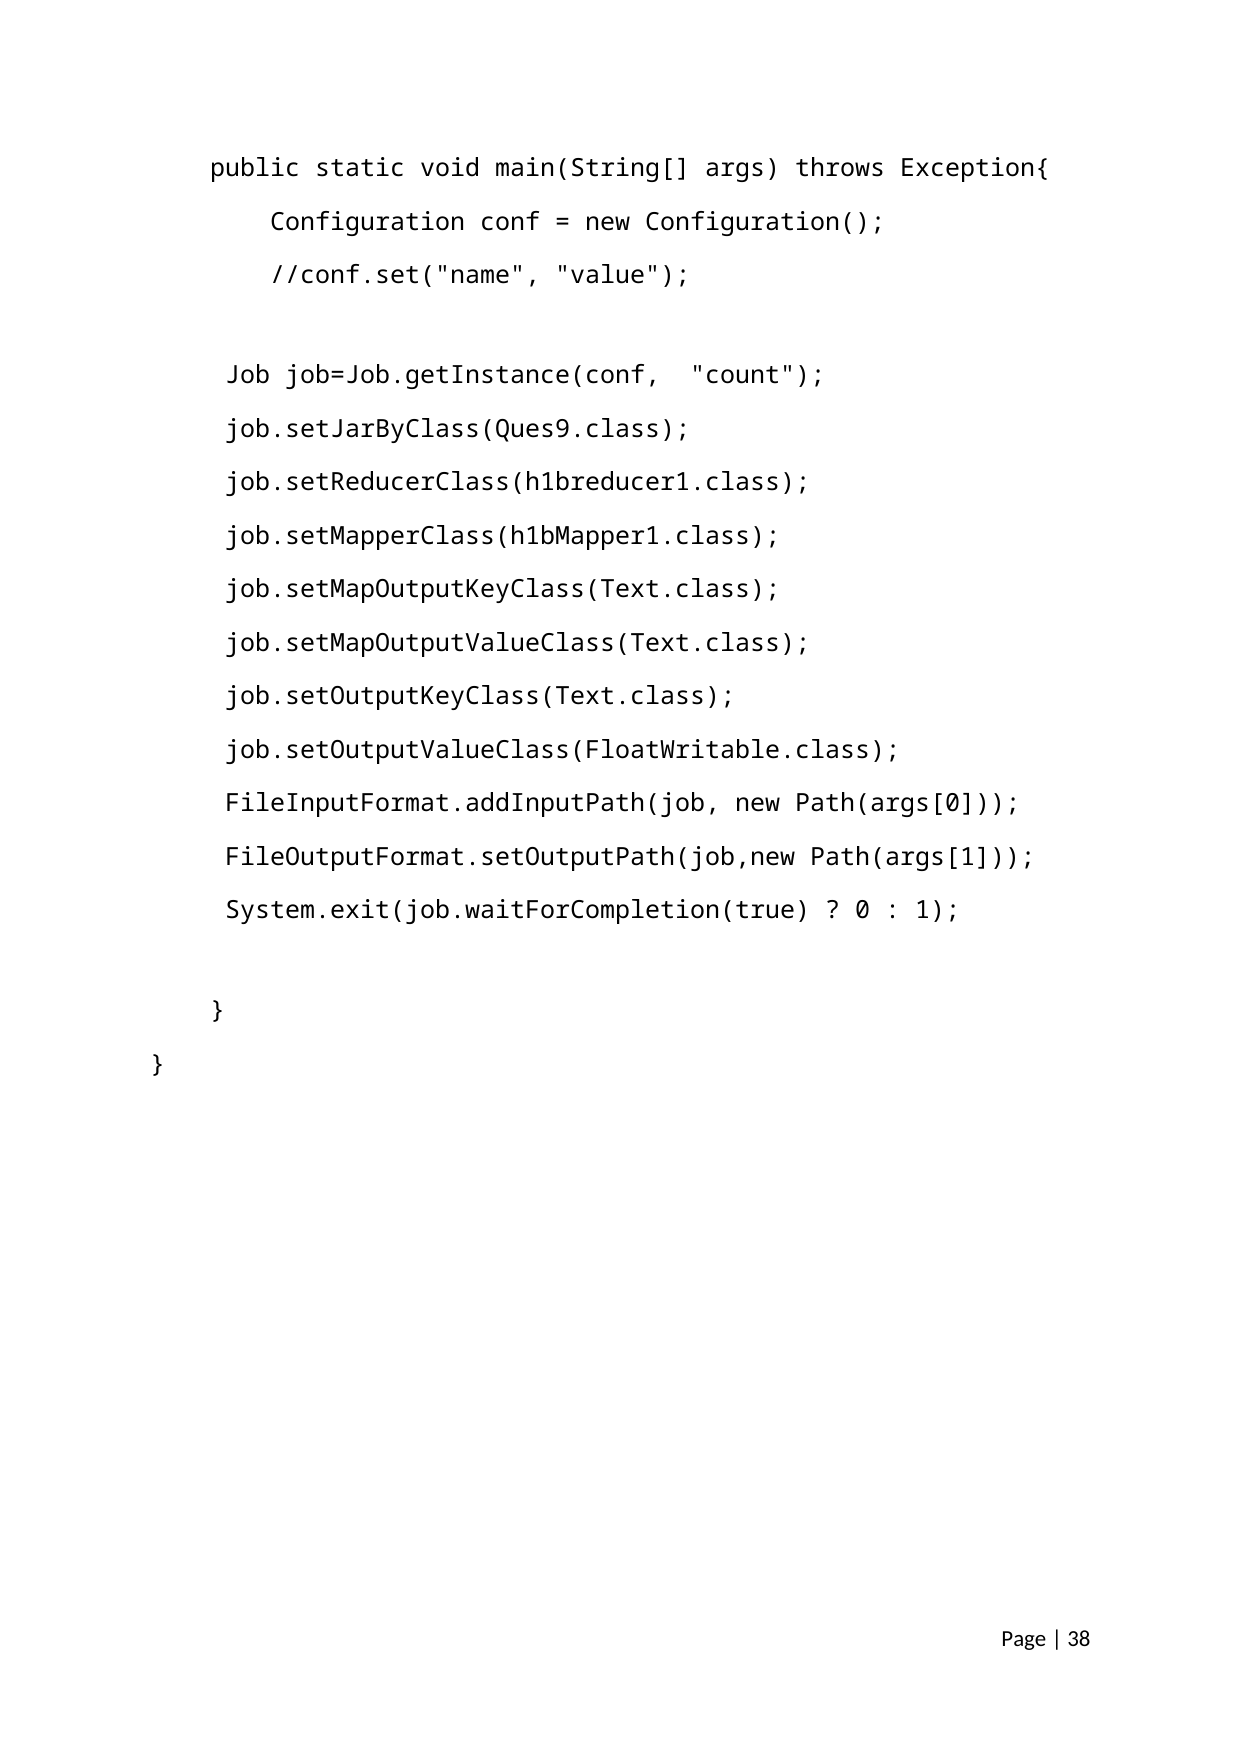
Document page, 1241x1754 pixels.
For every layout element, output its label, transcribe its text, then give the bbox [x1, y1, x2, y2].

text Job job=Job.getInstance(conf, "count"); [150, 357, 1090, 391]
text job.setOutputValueClass(FloatWritable.class); [150, 731, 1090, 765]
text FileOutputFormat.setOutputPath(job,new Path(args[1])); [150, 838, 1090, 872]
text System.exit(job.waitForCompletion(true) ? 0 : 1); [150, 892, 1090, 926]
text job.setOutputKeyClass(Text.class); [150, 678, 1090, 712]
text Configuration conf = new Configuration(); [150, 203, 1090, 237]
text public static void main(String[] args) throws Exception{ [150, 150, 1090, 184]
text FileInputFormat.addInputPath(job, new Path(args[0])); [150, 785, 1090, 819]
text job.setReducerClass(h1breducer1.class); [150, 464, 1090, 498]
text } [150, 992, 1090, 1026]
text job.setMapOutputKeyClass(Text.class); [150, 571, 1090, 605]
text job.setMapOutputValueClass(Text.class); [150, 624, 1090, 658]
text job.setMapperClass(h1bMapper1.class); [150, 517, 1090, 552]
text job.setJarByClass(Ques9.class); [150, 411, 1090, 445]
text } [150, 1045, 1090, 1079]
text //conf.set("name", "value"); [150, 257, 1090, 291]
